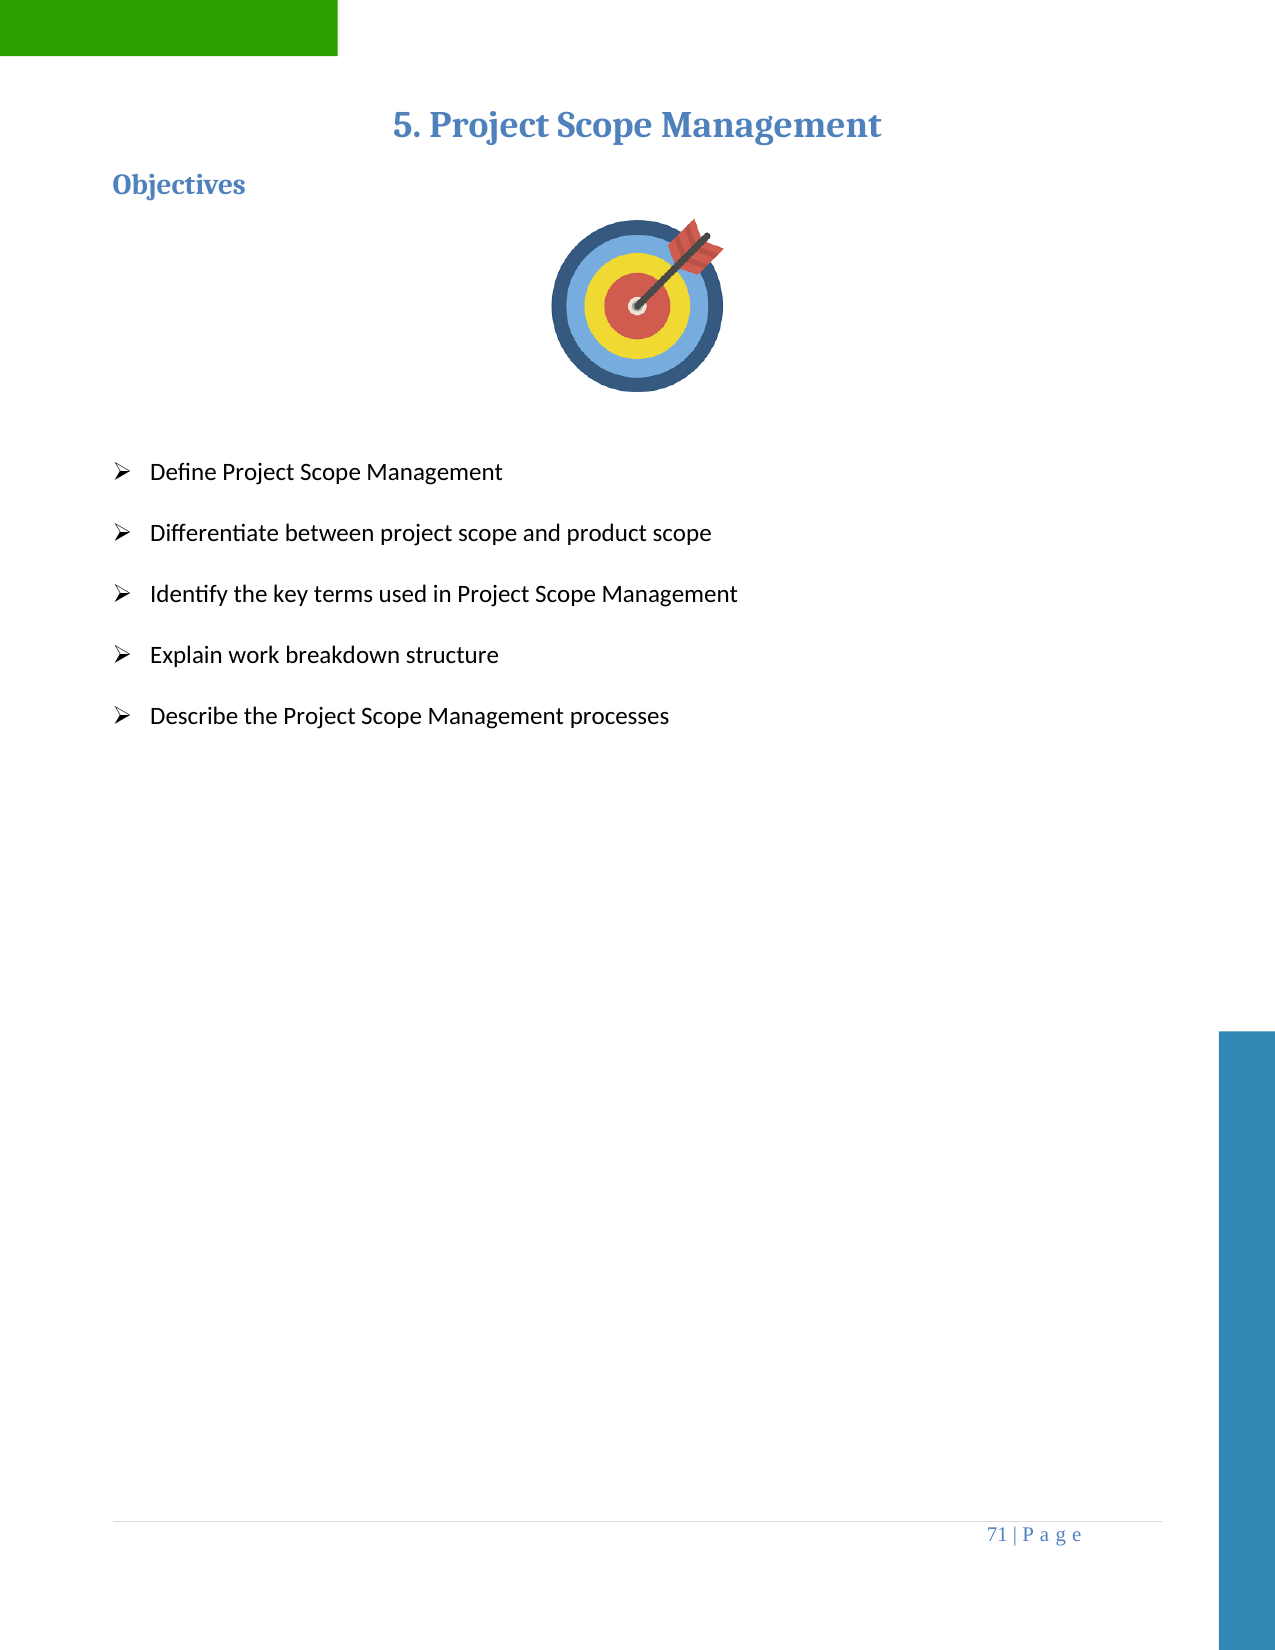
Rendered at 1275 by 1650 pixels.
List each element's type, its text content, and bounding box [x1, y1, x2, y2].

list Differentiate between project scope and product scope [112, 517, 1162, 548]
list Define Project Scope Management [112, 456, 1162, 487]
list Identify the key terms used in Project Scope Management [112, 578, 1162, 609]
subtitle 5. Project Scope Management [112, 104, 1162, 147]
picture [551, 218, 724, 392]
text Objectives [112, 168, 1162, 202]
list Describe the Project Scope Management processes [112, 700, 1162, 731]
list Explain work breakdown structure [112, 639, 1162, 670]
